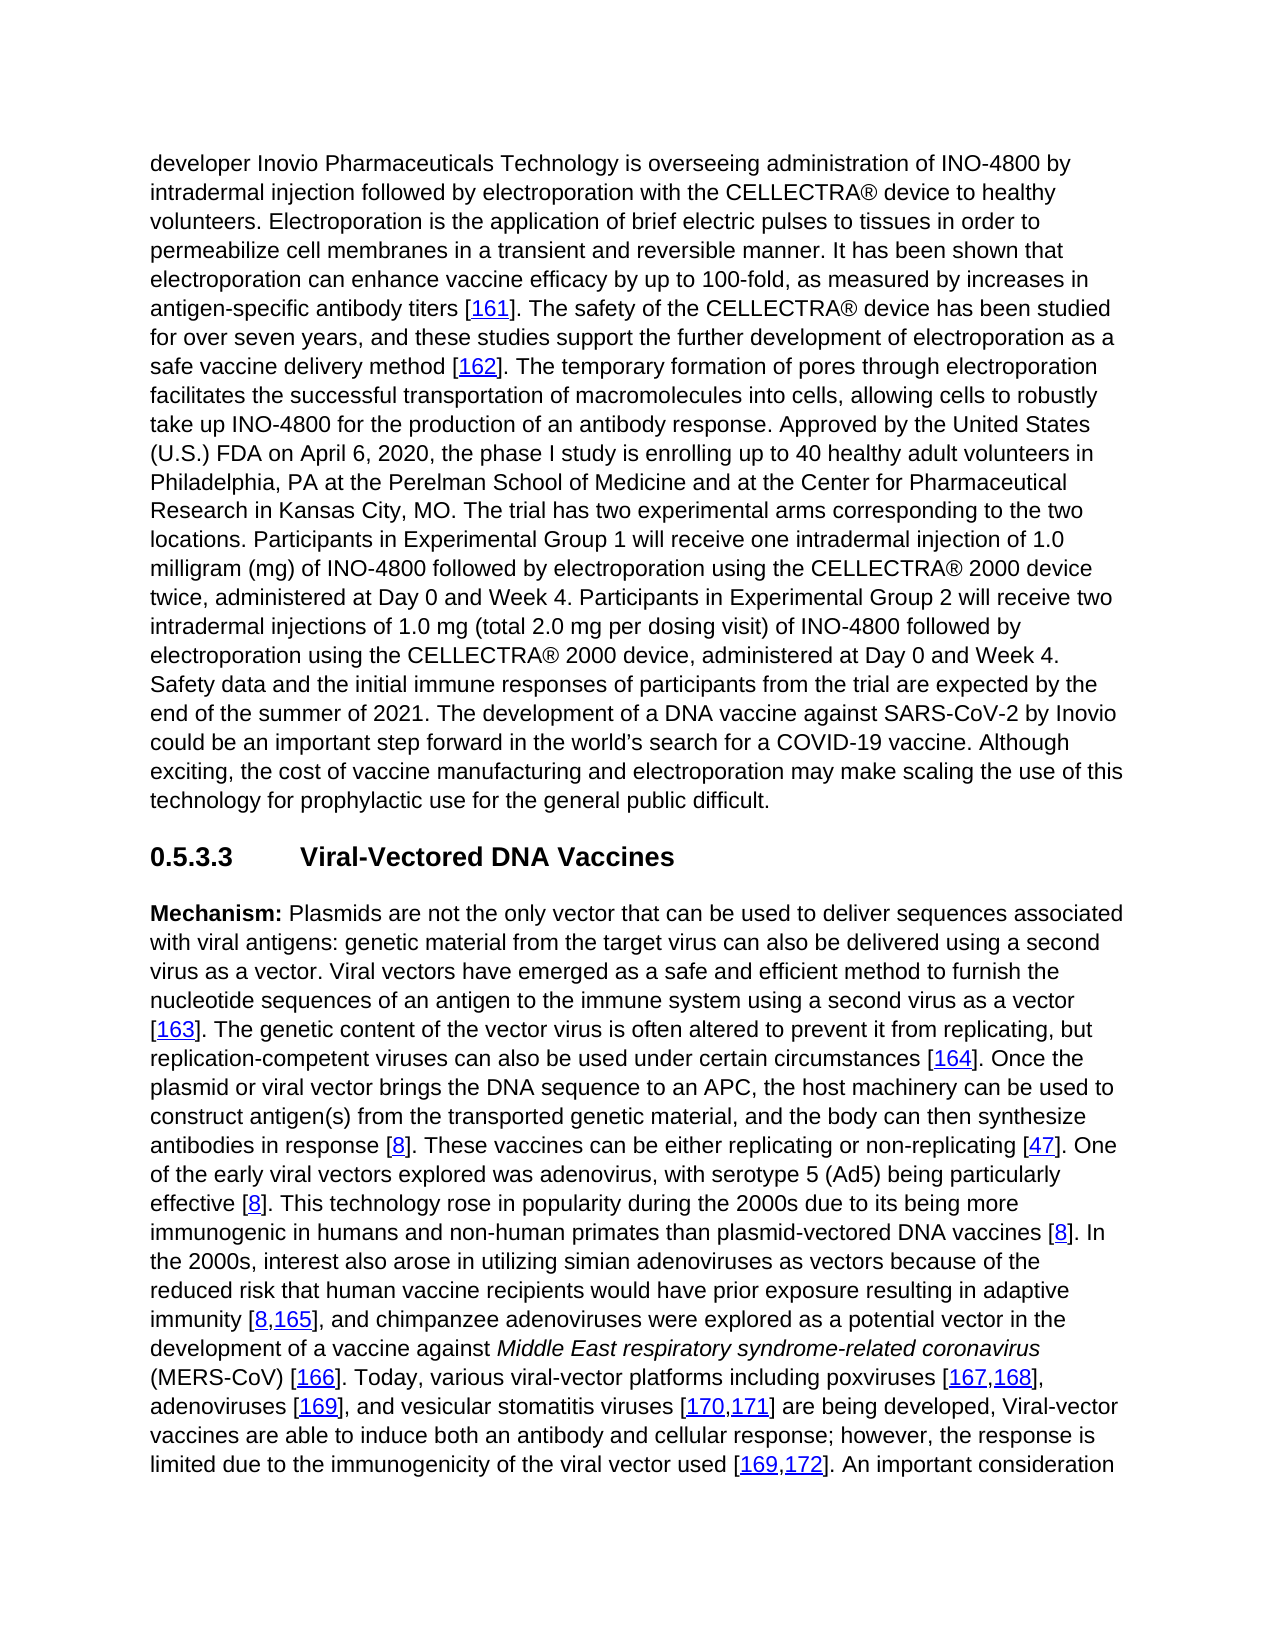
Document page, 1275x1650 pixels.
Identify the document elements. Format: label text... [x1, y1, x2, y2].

subtitle 0.5.3.3 Viral-Vectored DNA Vaccines [150, 841, 1125, 872]
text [150, 900, 1125, 1477]
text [150, 150, 1125, 813]
